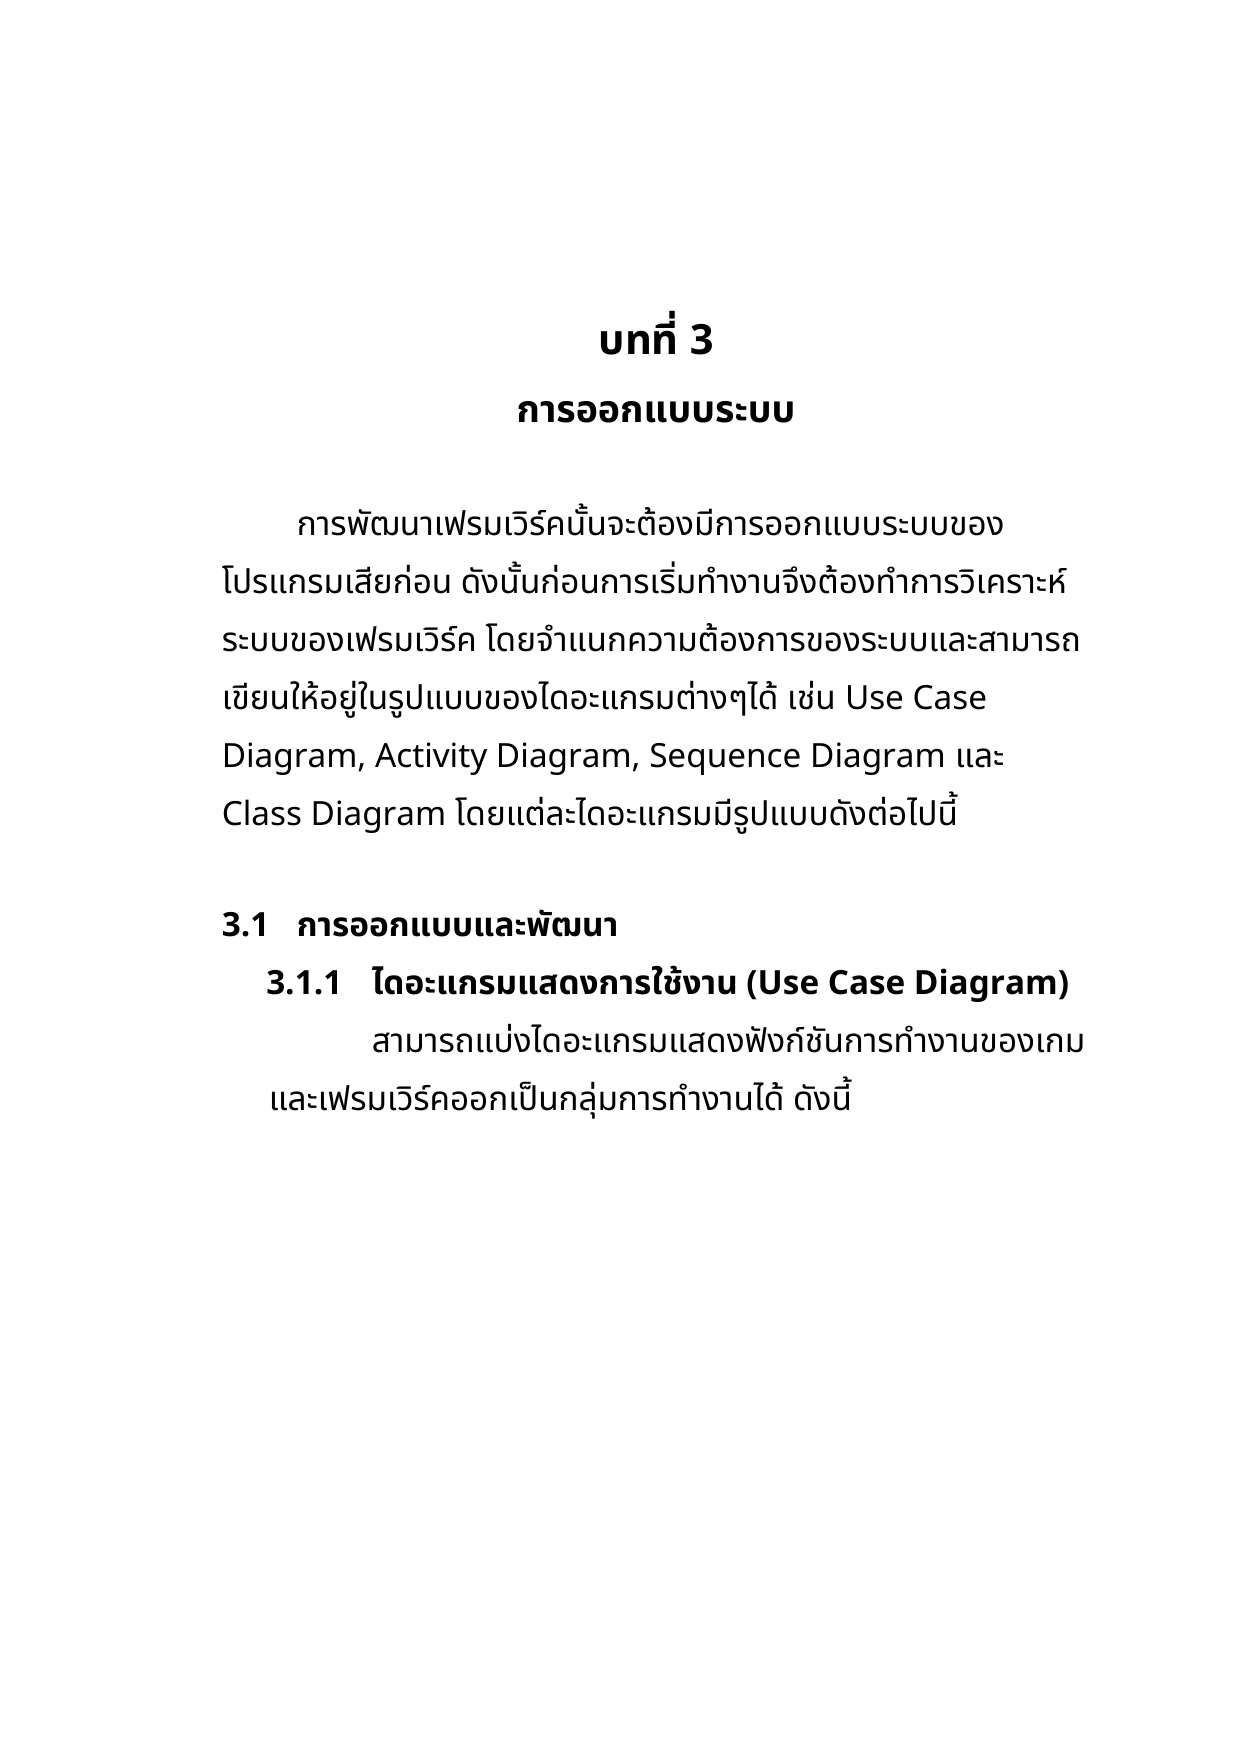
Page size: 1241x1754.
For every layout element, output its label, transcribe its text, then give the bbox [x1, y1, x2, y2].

list สามารถแบ่งไดอะแกรมแสดงฟังก์ชันการทำงานของเกมและเฟรมเวิร์คออกเป็นกลุ่มการทำงานได้ ดังนี้ [268, 1017, 1090, 1125]
text การออกแบบระบบ [222, 383, 1090, 439]
list ไดอะแกรมแสดงการใช้งาน (Use Case Diagram) [266, 959, 1090, 1009]
text การพัฒนาเฟรมเวิร์คนั้นจะต้องมีการออกแบบระบบของโปรแกรมเสียก่อน ดังนั้นก่อนการเริ่มทำงานจึงต้องทำการวิเคราะห์ระบบของเฟรมเวิร์ค โดยจำแนกความต้องการของระบบและสามารถเขียนให้อยู่ในรูปแบบของไดอะแกรมต่างๆได้ เช่น Use Case Diagram, Activity Diagram, Sequence Diagram และ Class Diagram โดยแต่ละไดอะแกรมมีรูปแบบดังต่อไปนี้ [222, 500, 1090, 841]
text บทที่ 3 [222, 310, 1090, 373]
list การออกแบบและพัฒนา [222, 901, 1090, 951]
